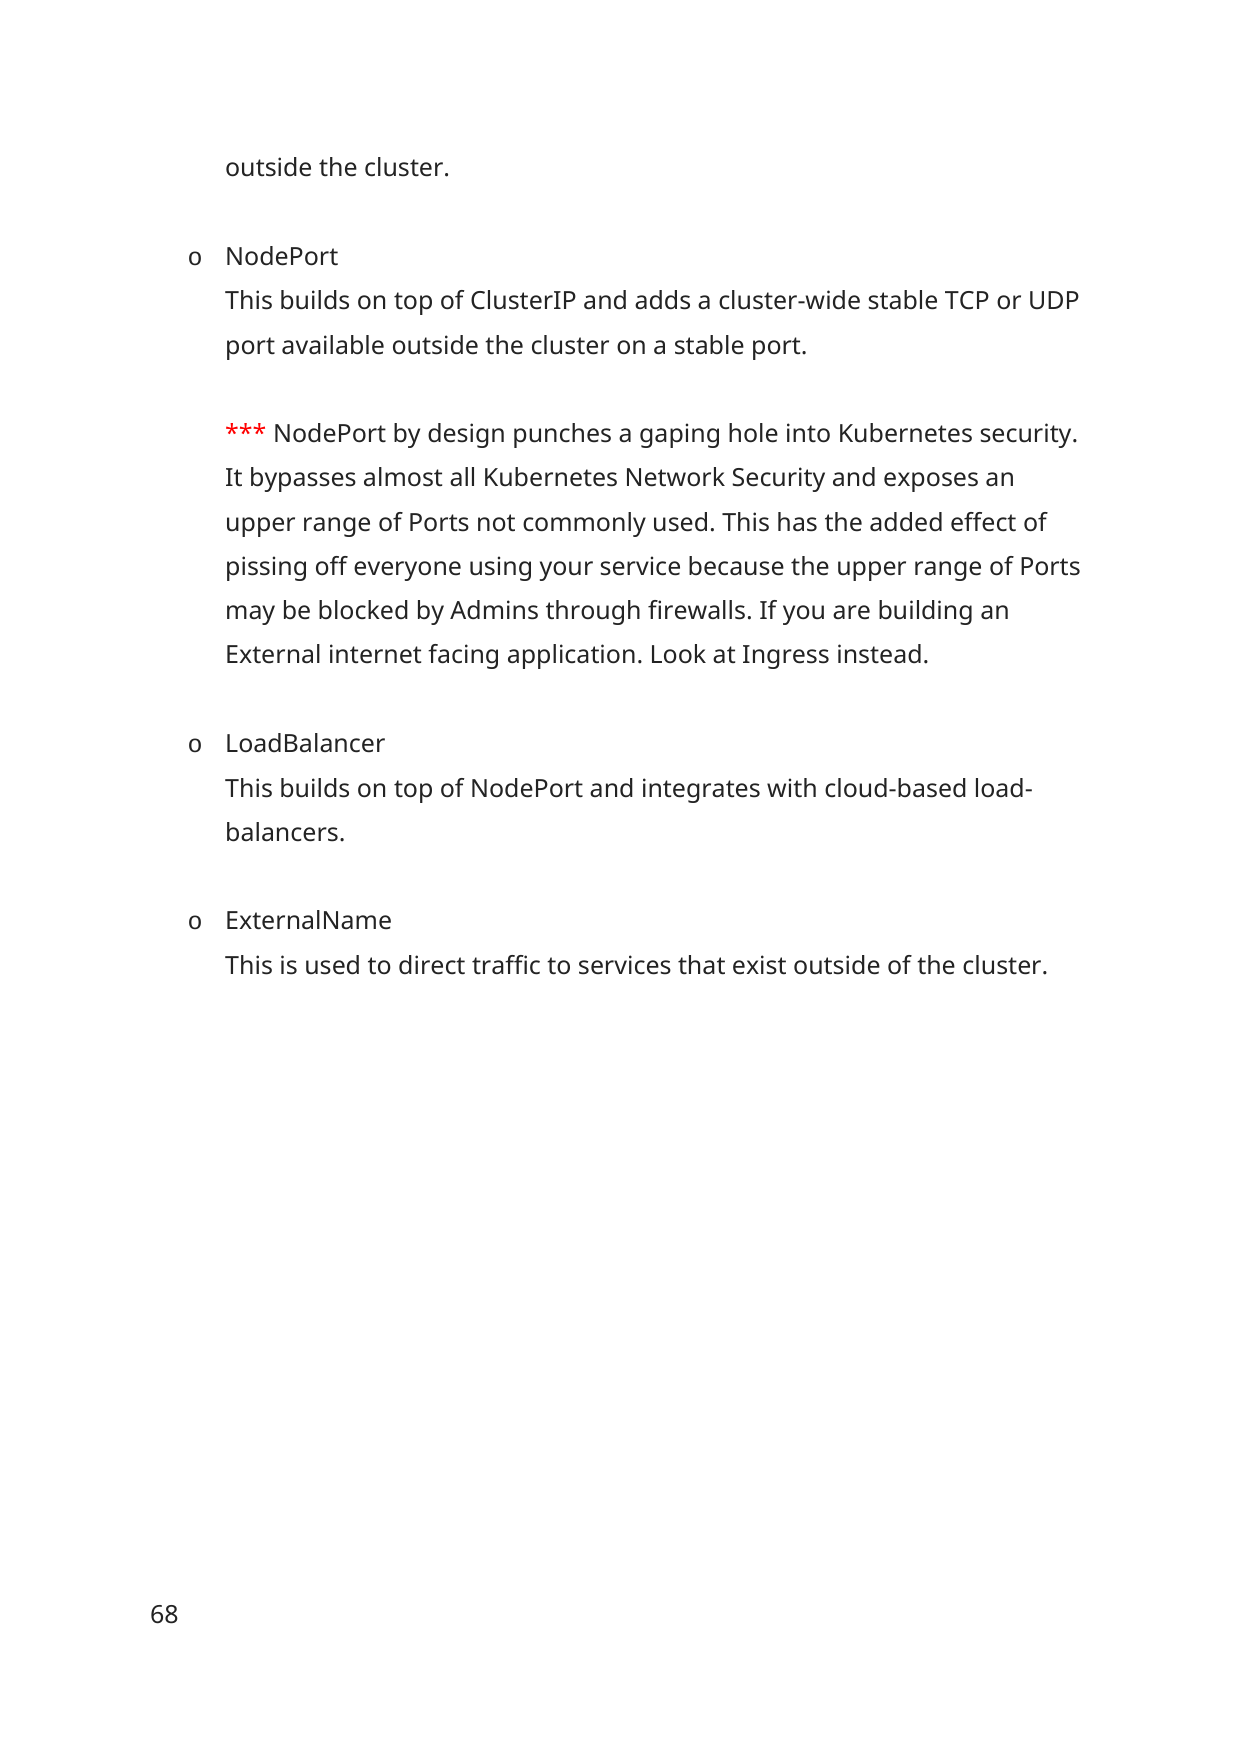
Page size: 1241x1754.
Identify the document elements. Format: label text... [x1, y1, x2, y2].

list This is used to direct traffic to services that exist outside of the cluster. [225, 947, 1090, 982]
list NodePort [187, 238, 1090, 273]
list LoadBalancer [187, 726, 1090, 760]
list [225, 150, 1090, 184]
list This builds on top of NodePort and integrates with cloud-based load-balancers. [225, 770, 1090, 848]
list ExternalName [187, 903, 1090, 937]
list This builds on top of ClusterIP and adds a cluster-wide stable TCP or UDP port available outside the cluster on a stable port. [225, 283, 1090, 361]
list *** NodePort by design punches a gaping hole into Kubernetes security. It bypasses almost all Kubernetes Network Security and exposes an upper range of Ports not commonly used. This has the added effect of pissing off everyone using your service because the upper range of Ports may be blocked by Admins through firewalls. If you are building an External internet facing application. Look at Ingress instead. [225, 416, 1090, 671]
